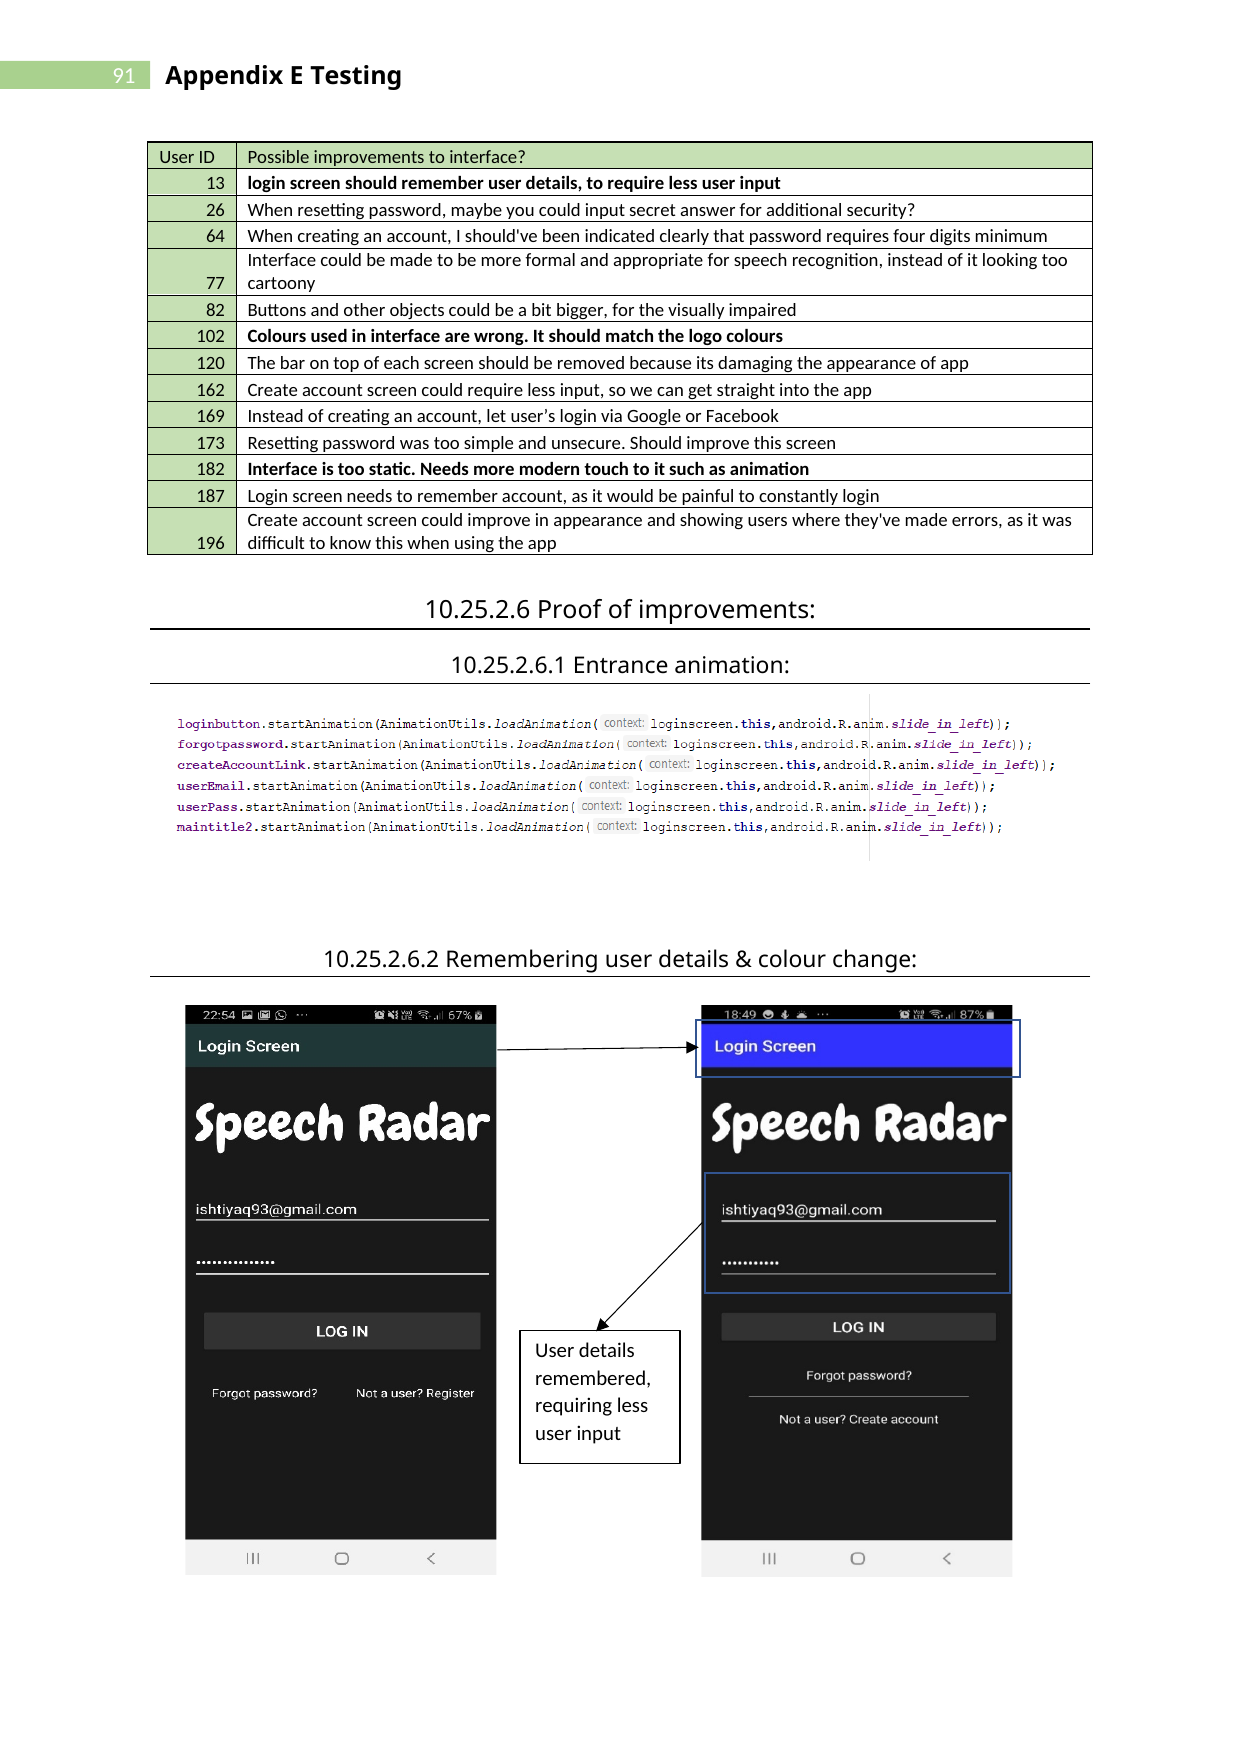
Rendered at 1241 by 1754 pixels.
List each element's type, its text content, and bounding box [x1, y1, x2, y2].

table_cell 26 [148, 196, 236, 221]
table_cell Login screen needs to remember account, as it would be painful to constantly login [237, 481, 1092, 507]
table_cell When resetting password, maybe you could input secret answer for additional security? [237, 196, 1092, 221]
table_cell Create account screen could improve in appearance and showing users where they've made errors, as it was difficult to know this when using the app [237, 508, 1092, 554]
table_cell 196 [148, 508, 236, 554]
table_cell 102 [148, 322, 236, 348]
picture [700, 1005, 1013, 1019]
table_cell Instead of creating an account, let user’s login via Google or Facebook [237, 402, 1092, 427]
picture [150, 694, 1090, 861]
table_cell 13 [148, 169, 236, 194]
subtitle Entrance animation: [150, 649, 1090, 683]
table_header User ID [148, 143, 236, 168]
table_cell Buttons and other objects could be a bit bigger, for the visually impaired [237, 296, 1092, 321]
subtitle Remembering user details & colour change: [150, 943, 1090, 976]
picture [183, 1005, 497, 1572]
table_cell 182 [148, 455, 236, 480]
table_cell 64 [148, 222, 236, 248]
table_cell When creating an account, I should've been indicated clearly that password requires four digits minimum [237, 222, 1092, 248]
table_cell Interface is too static. Needs more modern touch to it such as animation [237, 455, 1092, 480]
table_cell 162 [148, 375, 236, 401]
picture [700, 1021, 1013, 1076]
table_cell 77 [148, 249, 236, 294]
table_cell 173 [148, 428, 236, 454]
table_cell 187 [148, 481, 236, 507]
table_cell 169 [148, 402, 236, 427]
table_cell The bar on top of each screen should be removed because its damaging the appearance of app [237, 349, 1092, 374]
table_cell Resetting password was too simple and unsecure. Should improve this screen [237, 428, 1092, 454]
table_cell 120 [148, 349, 236, 374]
subtitle Proof of improvements: [150, 592, 1090, 628]
table_header Possible improvements to interface? [237, 143, 1092, 168]
table_cell login screen should remember user details, to require less user input [237, 169, 1092, 194]
table_cell Colours used in interface are wrong. It should match the logo colours [237, 322, 1092, 348]
table_cell 82 [148, 296, 236, 321]
picture [700, 1078, 1013, 1574]
table_cell Create account screen could require less input, so we can get straight into the app [237, 375, 1092, 401]
table_cell Interface could be made to be more formal and appropriate for speech recognition, instead of it looking too cartoony [237, 249, 1092, 294]
